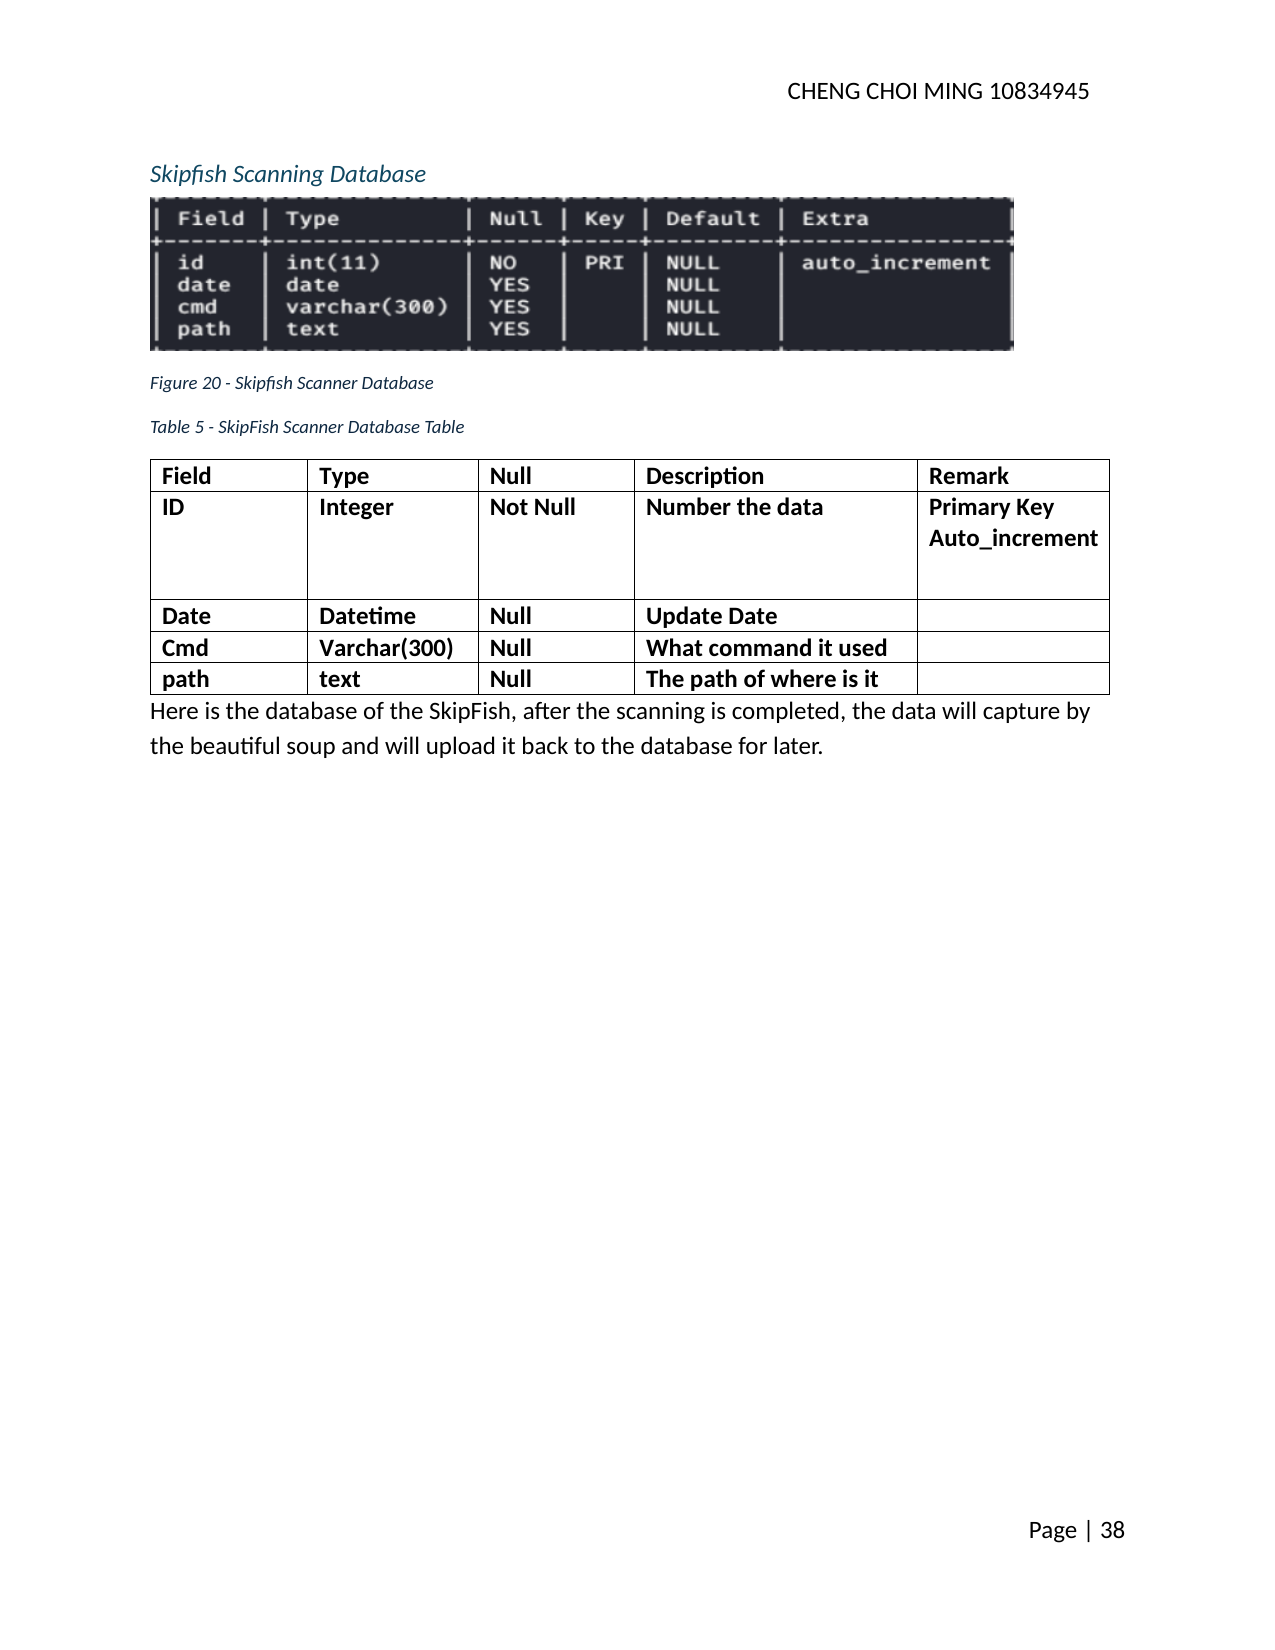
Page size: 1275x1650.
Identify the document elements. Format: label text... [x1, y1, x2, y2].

table_header Type [308, 460, 478, 491]
table_cell Not Null [479, 492, 634, 599]
table_cell The path of where is it [635, 663, 917, 694]
table_header Remark [918, 460, 1109, 491]
text Table 5 - SkipFish Scanner Database Table [150, 415, 1125, 438]
table_cell Primary Key Auto_increment [918, 492, 1109, 599]
table_cell [918, 663, 1109, 694]
table_header Field [151, 460, 307, 491]
text Here is the database of the SkipFish, after the scanning is completed, the data will capture by the beautiful soup and will upload it back to the database for later. [150, 695, 1125, 760]
table_cell path [151, 663, 307, 694]
picture [150, 197, 1014, 351]
table_cell Cmd [151, 632, 307, 662]
table_cell [918, 600, 1109, 631]
table_cell Varchar(300) [308, 632, 478, 662]
table_cell Null [479, 600, 634, 631]
table_cell Date [151, 600, 307, 631]
table_cell ID [151, 492, 307, 599]
table_cell Integer [308, 492, 478, 599]
table_cell Datetime [308, 600, 478, 631]
subtitle Skipfish Scanning Database [150, 158, 1125, 189]
table_cell Null [479, 663, 634, 694]
table_header Description [635, 460, 917, 491]
table_cell [918, 632, 1109, 662]
text Figure 20 - Skipfish Scanner Database [150, 371, 1125, 394]
table_cell Update Date [635, 600, 917, 631]
table_cell What command it used [635, 632, 917, 662]
table_cell text [308, 663, 478, 694]
table_cell Null [479, 632, 634, 662]
table_cell Number the data [635, 492, 917, 599]
table_header Null [479, 460, 634, 491]
